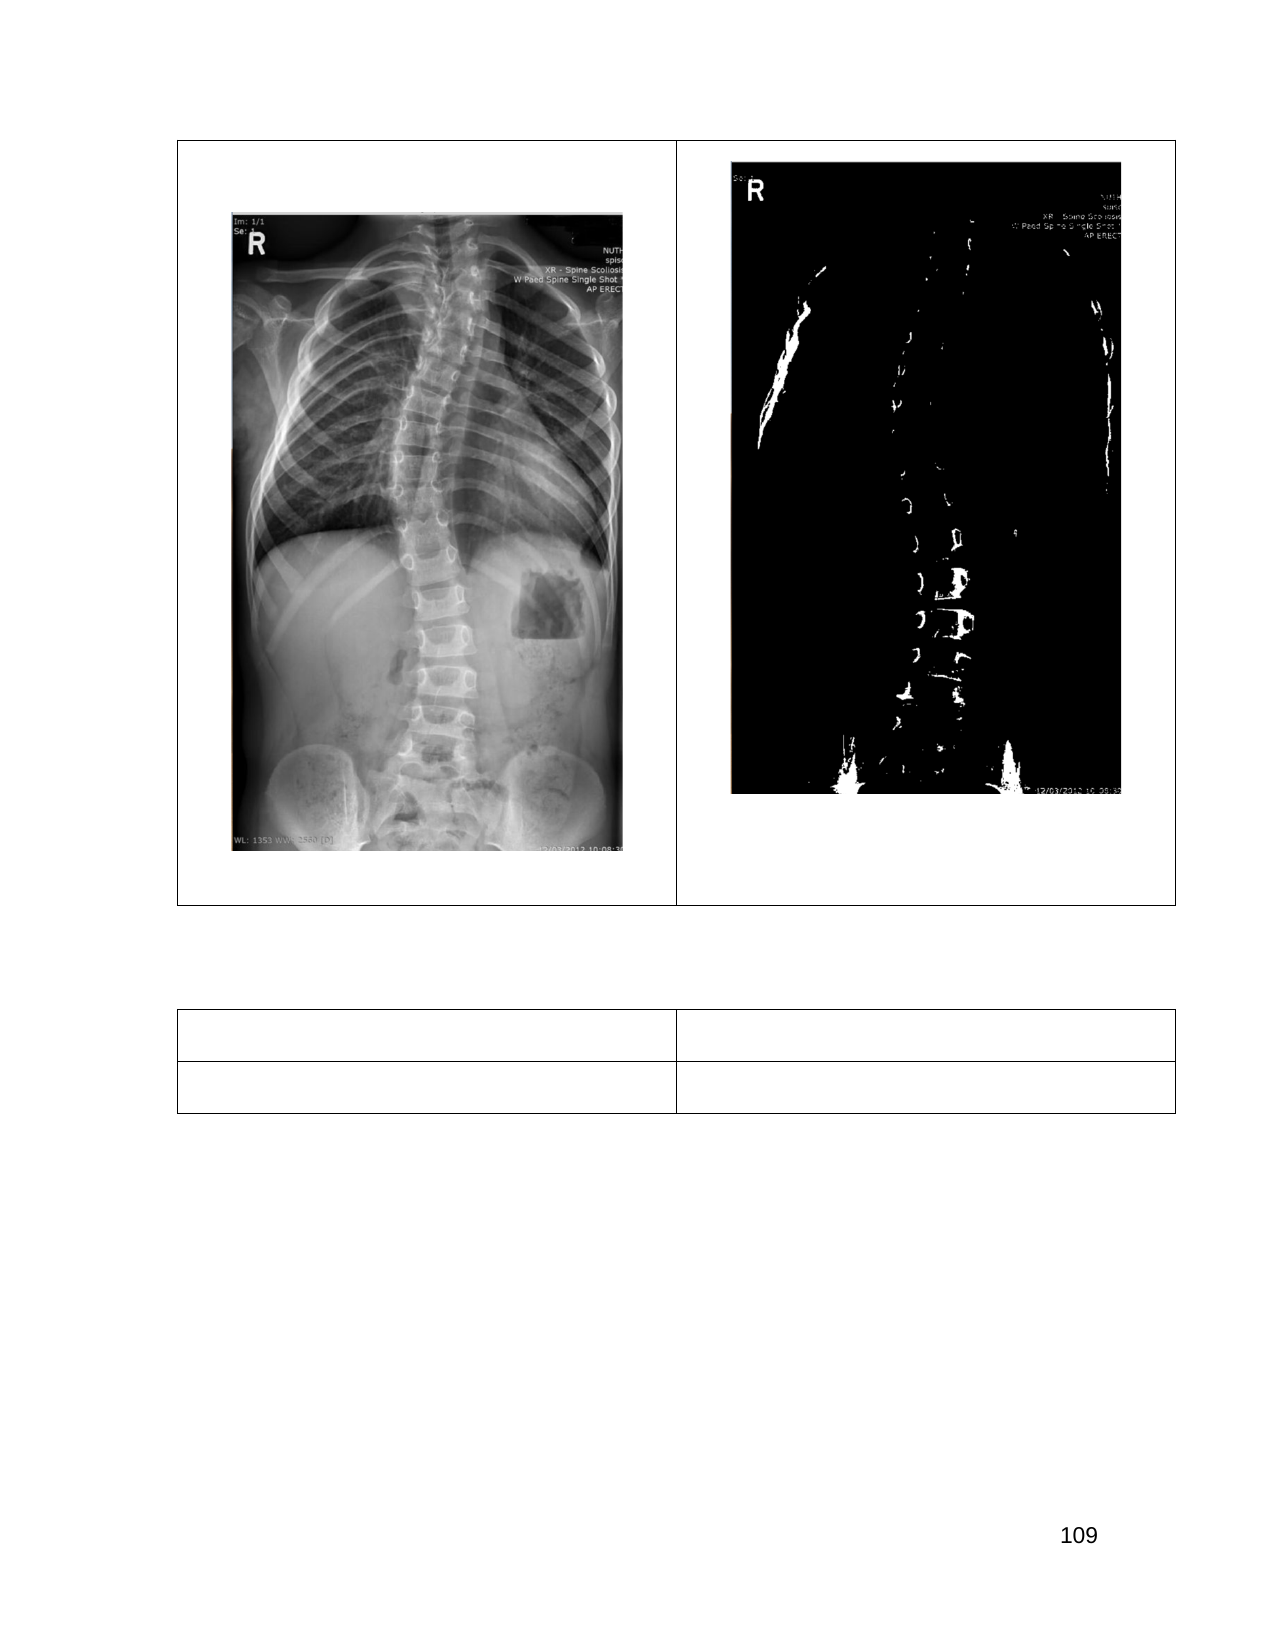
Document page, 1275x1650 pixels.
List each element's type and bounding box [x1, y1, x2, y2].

picture [730, 161, 1122, 794]
table_cell [178, 141, 676, 905]
table_header [178, 1010, 676, 1061]
picture [231, 212, 623, 851]
table_cell [677, 141, 1175, 905]
table_cell [178, 1062, 676, 1113]
table_header [677, 1010, 1175, 1061]
table_cell [677, 1062, 1175, 1113]
